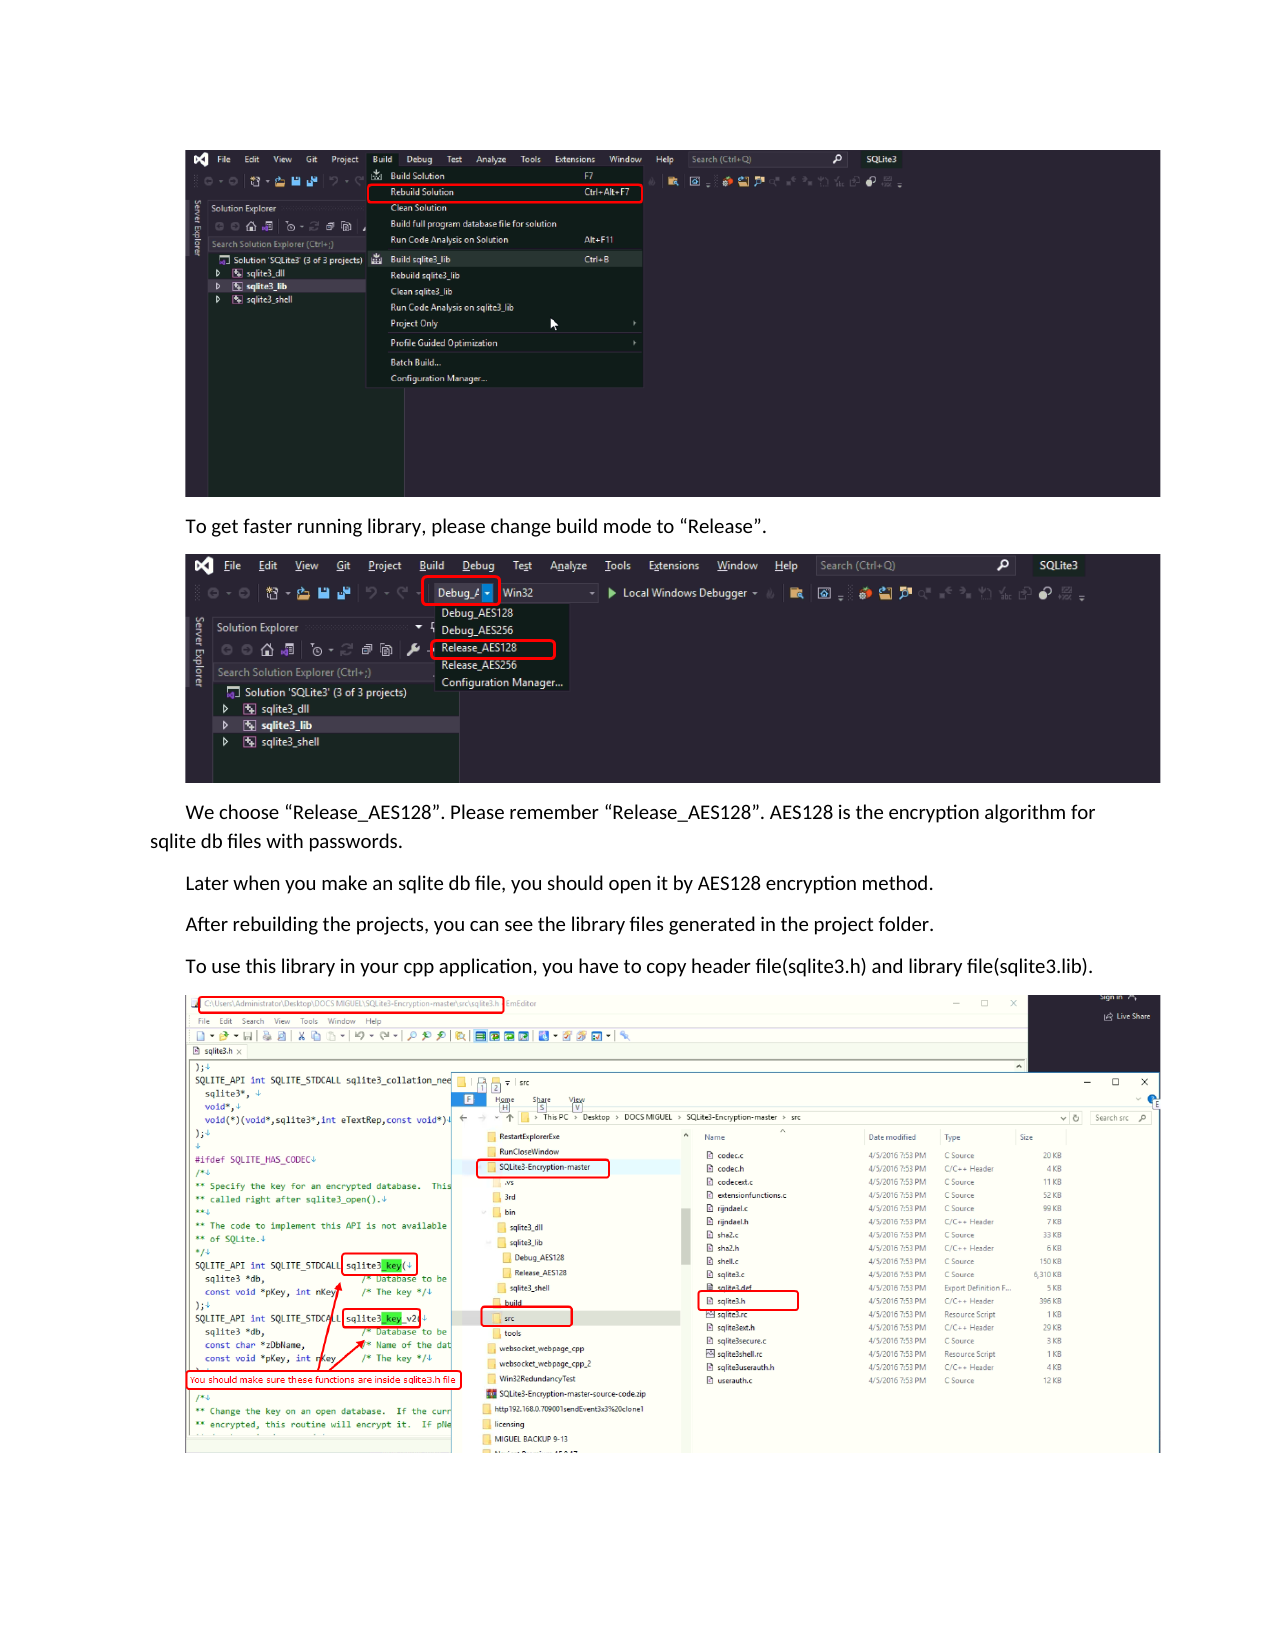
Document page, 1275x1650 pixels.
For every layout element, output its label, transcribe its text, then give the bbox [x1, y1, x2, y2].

picture [185, 554, 1161, 783]
text To get faster running library, please change build mode to “Release”. [150, 513, 1125, 538]
text Later when you make an sqlite db file, you should open it by AES128 encryption method. [150, 870, 1125, 895]
picture [185, 995, 1161, 1453]
text To use this library in your cpp application, you have to copy header file(sqlite3.h) and library file(sqlite3.lib). [150, 953, 1125, 979]
text After rebuilding the projects, you can see the library files generated in the project folder. [150, 912, 1125, 937]
text We choose “Release_AES128”. Please remember “Release_AES128”. AES128 is the encryption algorithm for sqlite db files with passwords. [150, 799, 1125, 854]
picture [185, 150, 1161, 497]
